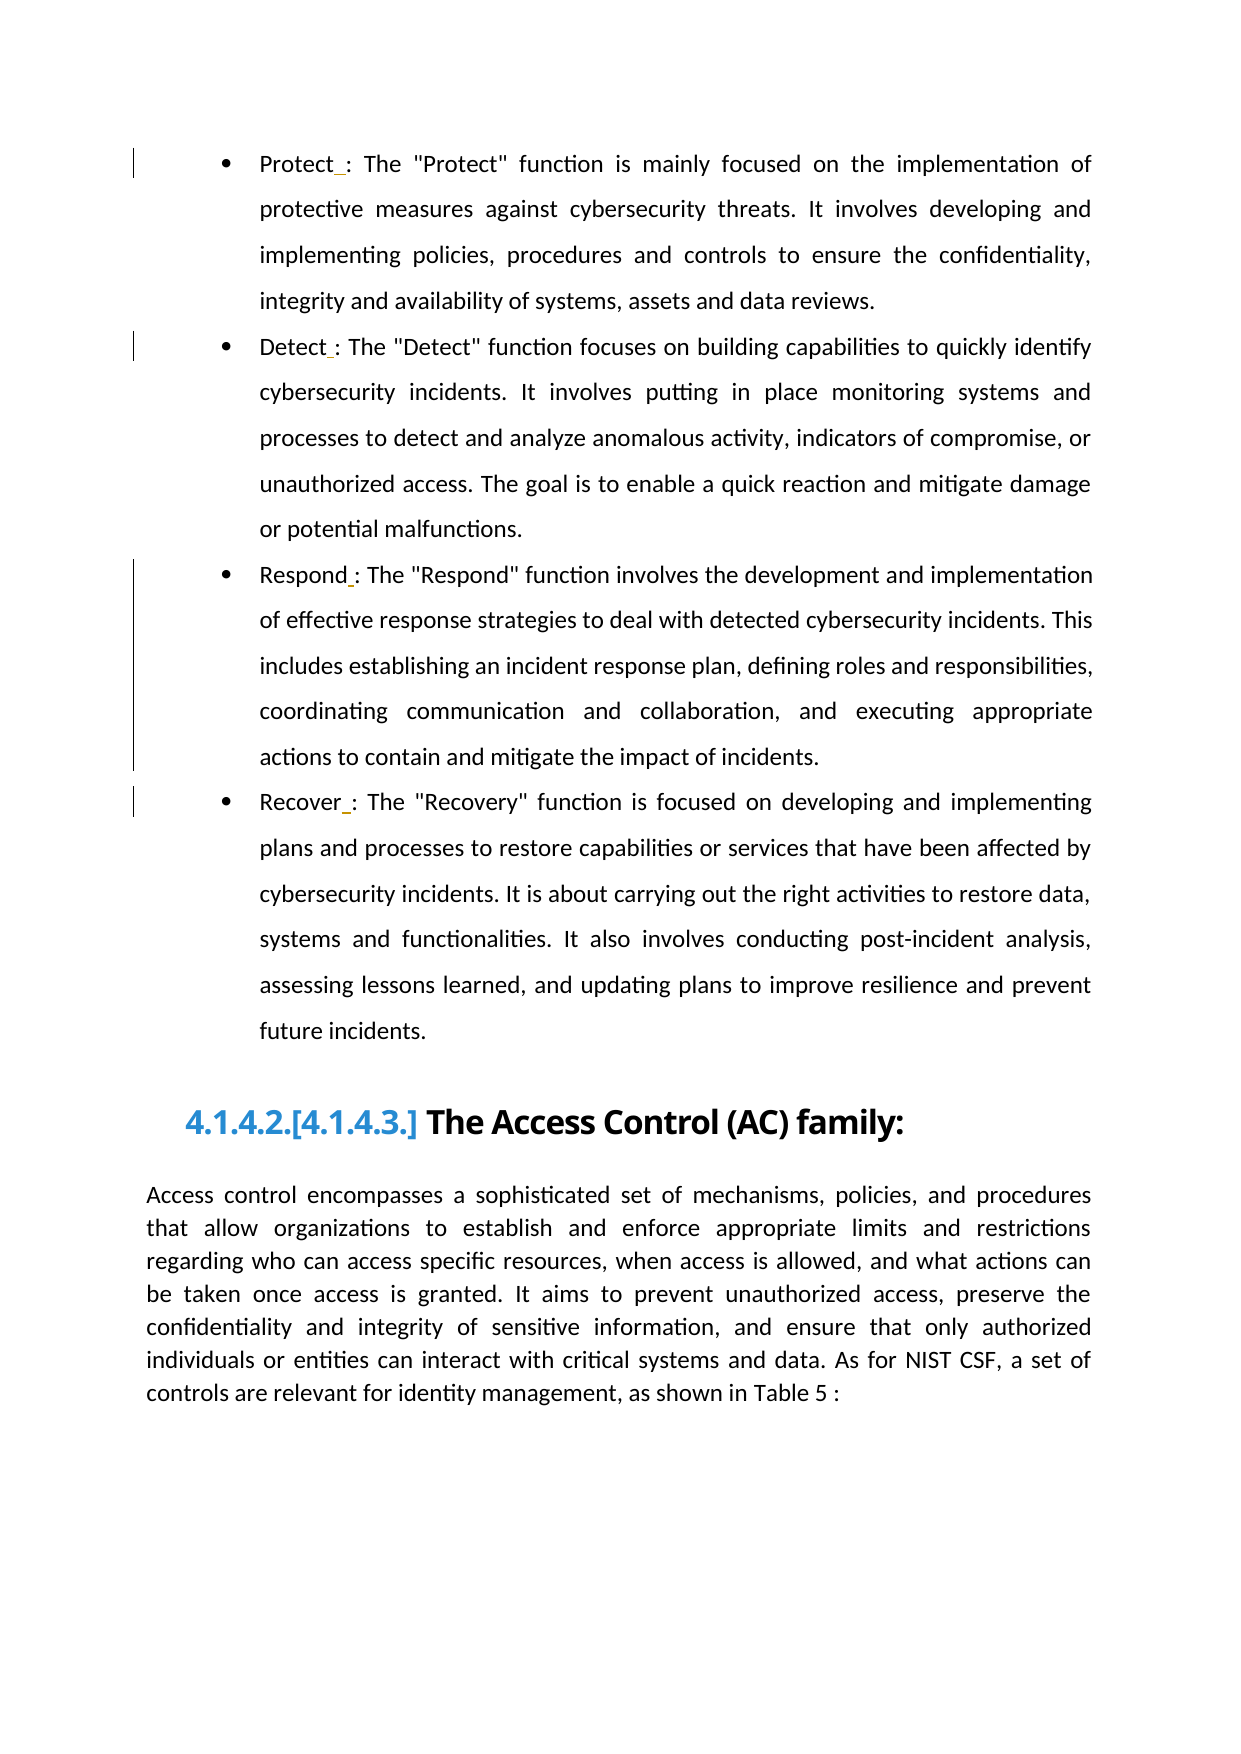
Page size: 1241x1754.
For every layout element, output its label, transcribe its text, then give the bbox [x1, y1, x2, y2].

list Protect: The "Protect" function is mainly focused on the implementation of protective measures against cybersecurity threats. It involves developing and implementing policies, procedures and controls to ensure the confidentiality, integrity and availability of systems, assets and data reviews. [222, 148, 1092, 315]
subtitle The Access Control (AC) family: [185, 1099, 1092, 1144]
text Access control encompasses a sophisticated set of mechanisms, policies, and procedures that allow organizations to establish and enforce appropriate limits and restrictions regarding who can access specific resources, when access is allowed, and what actions can be taken once access is granted. It aims to prevent unauthorized access, preserve the confidentiality and integrity of sensitive information, and ensure that only authorized individuals or entities can interact with critical systems and data. As for NIST CSF, a set of controls are relevant for identity management, as shown in Table 5 : [146, 1179, 1092, 1407]
list Detect: The "Detect" function focuses on building capabilities to quickly identify cybersecurity incidents. It involves putting in place monitoring systems and processes to detect and analyze anomalous activity, indicators of compromise, or unauthorized access. The goal is to enable a quick reaction and mitigate damage or potential malfunctions. [222, 331, 1092, 544]
list Recover: The "Recovery" function is focused on developing and implementing plans and processes to restore capabilities or services that have been affected by cybersecurity incidents. It is about carrying out the right activities to restore data, systems and functionalities. It also involves conducting post-incident analysis, assessing lessons learned, and updating plans to improve resilience and prevent future incidents. [222, 786, 1092, 1046]
list Respond: The "Respond" function involves the development and implementation of effective response strategies to deal with detected cybersecurity incidents. This includes establishing an incident response plan, defining roles and responsibilities, coordinating communication and collaboration, and executing appropriate actions to contain and mitigate the impact of incidents. [222, 559, 1094, 771]
